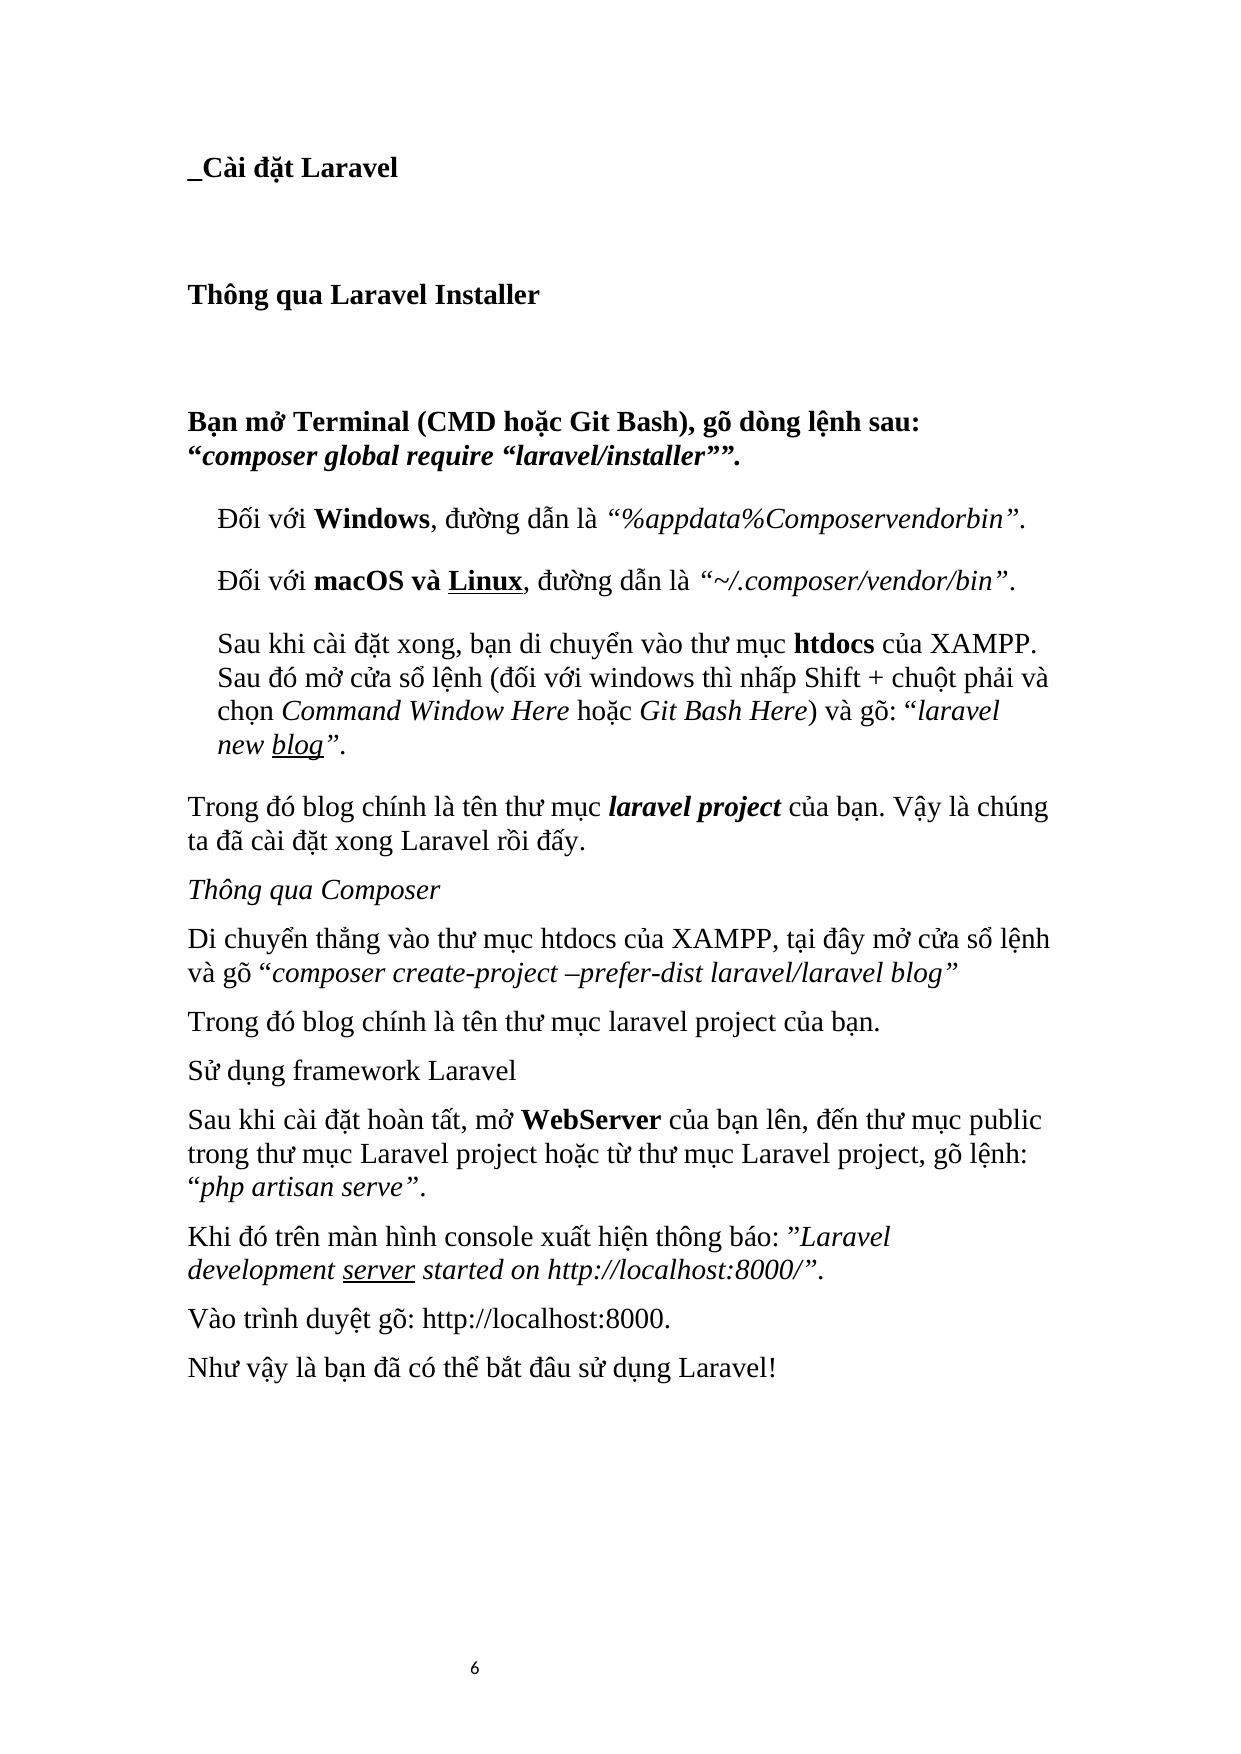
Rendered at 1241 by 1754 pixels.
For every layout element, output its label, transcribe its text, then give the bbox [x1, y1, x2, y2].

text Sau khi cài đặt hoàn tất, mở WebServer của bạn lên, đến thư mục public trong thư mục Laravel project hoặc từ thư mục Laravel project, gõ lệnh: “php artisan serve”. [187, 1102, 1053, 1203]
text Khi đó trên màn hình console xuất hiện thông báo: ”Laravel development server started on http://localhost:8000/”. [187, 1219, 1053, 1286]
subtitle Bạn mở Terminal (CMD hoặc Git Bash), gõ dòng lệnh sau: “composer global require “laravel/installer””. [187, 404, 1053, 472]
text Trong đó blog chính là tên thư mục laravel project của bạn. Vậy là chúng ta đã cài đặt xong Laravel rồi đấy. [187, 789, 1053, 857]
text Như vậy là bạn đã có thể bắt đâu sử dụng Laravel! [187, 1351, 1053, 1384]
subtitle _Cài đặt Laravel [187, 150, 1053, 183]
text Trong đó blog chính là tên thư mục laravel project của bạn. [187, 1004, 1053, 1038]
subtitle Thông qua Laravel Installer [187, 277, 1053, 311]
text Đối với Windows, đường dẫn là “%appdata%Composervendorbin”. [217, 501, 1053, 534]
text Đối với macOS và Linux, đường dẫn là “~/.composer/vendor/bin”. [217, 563, 1053, 597]
text Vào trình duyệt gõ: http://localhost:8000. [187, 1301, 1053, 1335]
text Di chuyển thẳng vào thư mục htdocs của XAMPP, tại đây mở cửa sổ lệnh và gõ “composer create-project –prefer-dist laravel/laravel blog” [187, 921, 1053, 988]
text Thông qua Composer [187, 872, 1053, 906]
text Sau khi cài đặt xong, bạn di chuyển vào thư mục htdocs của XAMPP. Sau đó mở cửa sổ lệnh (đối với windows thì nhấp Shift + chuột phải và chọn Command Window Here hoặc Git Bash Here) và gõ: “laravel new blog”. [217, 626, 1053, 760]
text Sử dụng framework Laravel [187, 1053, 1053, 1087]
